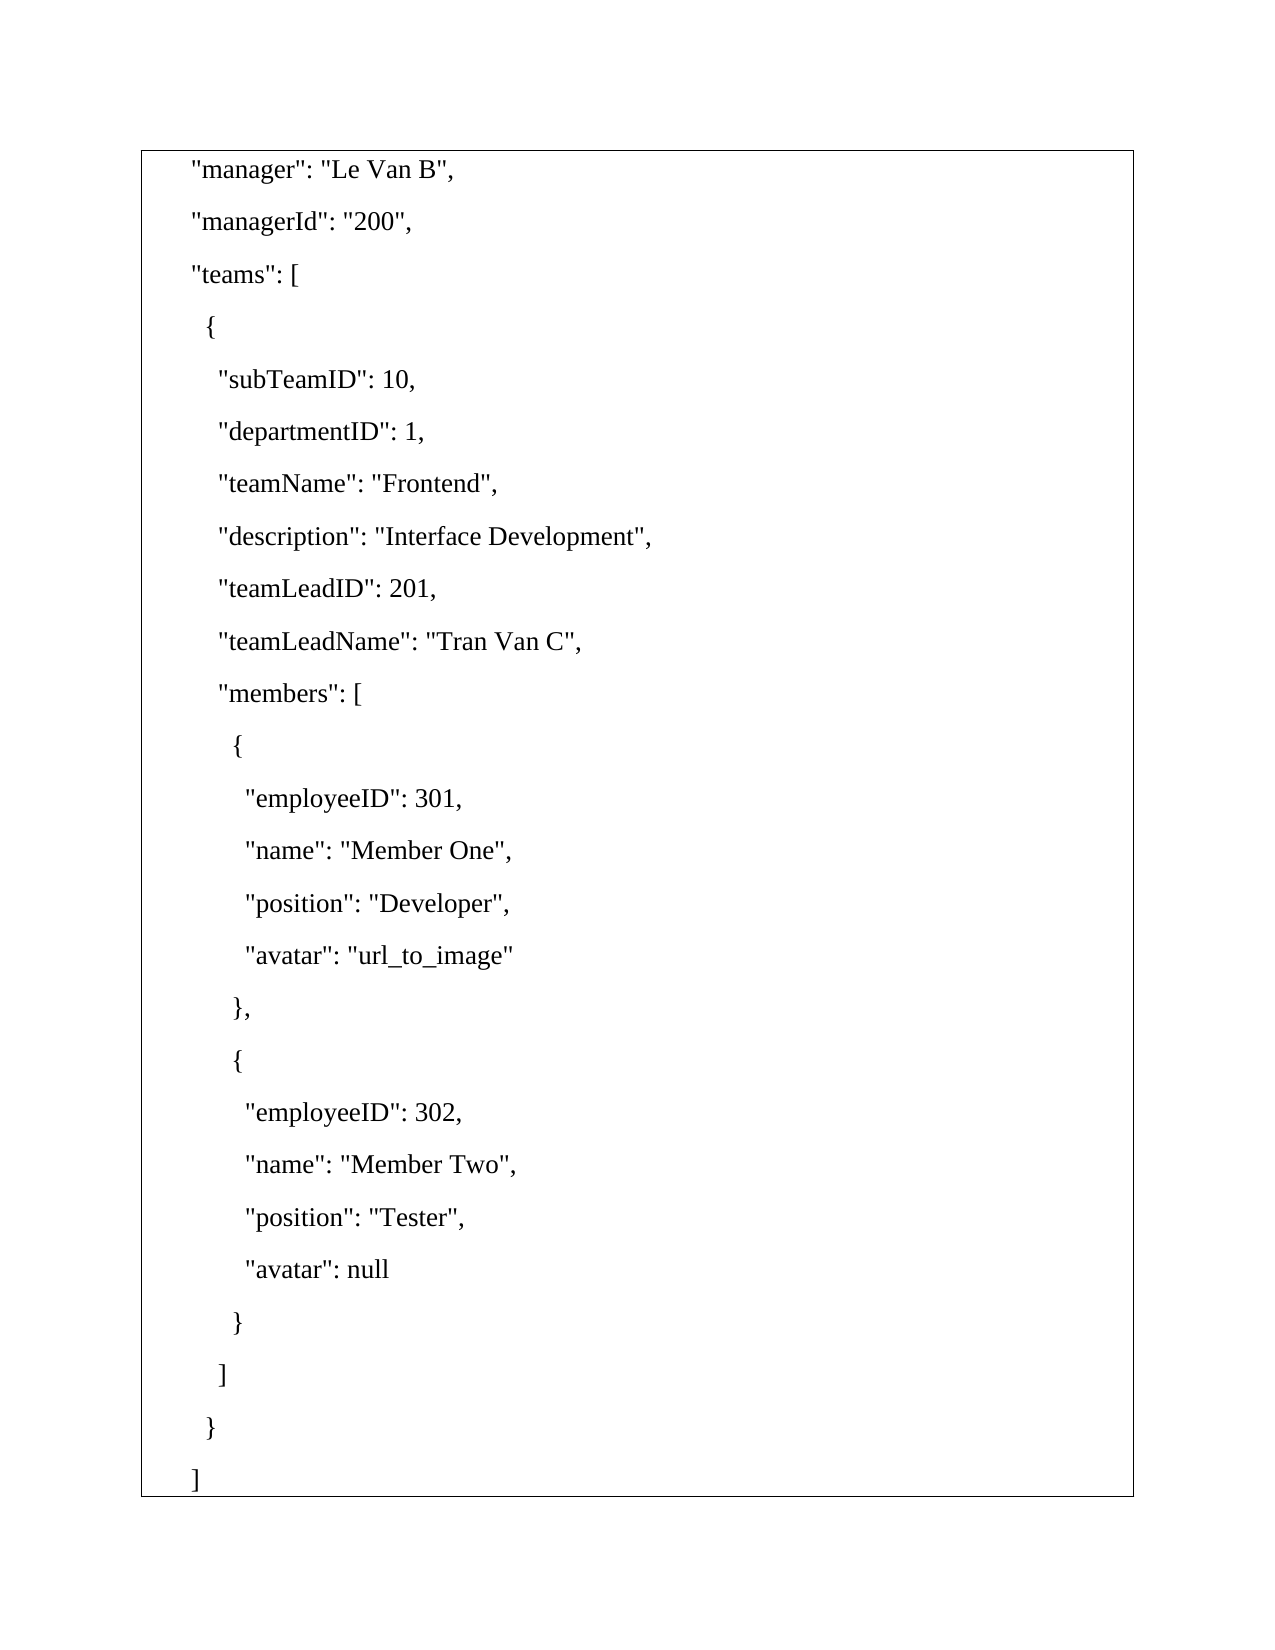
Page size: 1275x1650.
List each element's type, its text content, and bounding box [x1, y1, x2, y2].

text "employeeID": 301, [142, 779, 1133, 813]
text } [142, 1407, 1133, 1442]
text "departmentID": 1, [142, 412, 1133, 446]
text "name": "Member Two", [142, 1146, 1133, 1180]
text { [142, 1041, 1133, 1075]
text "subTeamID": 10, [142, 359, 1133, 394]
text "teamLeadID": 201, [142, 569, 1133, 603]
text "position": "Developer", [142, 883, 1133, 918]
text "avatar": null [142, 1250, 1133, 1284]
text "name": "Member One", [142, 831, 1133, 865]
text "teamName": "Frontend", [142, 464, 1133, 499]
text "description": "Interface Development", [142, 517, 1133, 551]
text } [142, 1303, 1133, 1337]
text "employeeID": 302, [142, 1093, 1133, 1127]
text "teams": [ [142, 255, 1133, 289]
text ] [142, 1355, 1133, 1389]
text { [142, 307, 1133, 341]
text "position": "Tester", [142, 1198, 1133, 1232]
text "manager": "Le Van B", [142, 151, 1133, 184]
text ] [142, 1460, 1133, 1496]
text "teamLeadName": "Tran Van C", [142, 622, 1133, 656]
text "members": [ [142, 674, 1133, 708]
text { [142, 726, 1133, 761]
text "avatar": "url_to_image" [142, 936, 1133, 970]
text }, [142, 988, 1133, 1023]
text "managerId": "200", [142, 202, 1133, 237]
